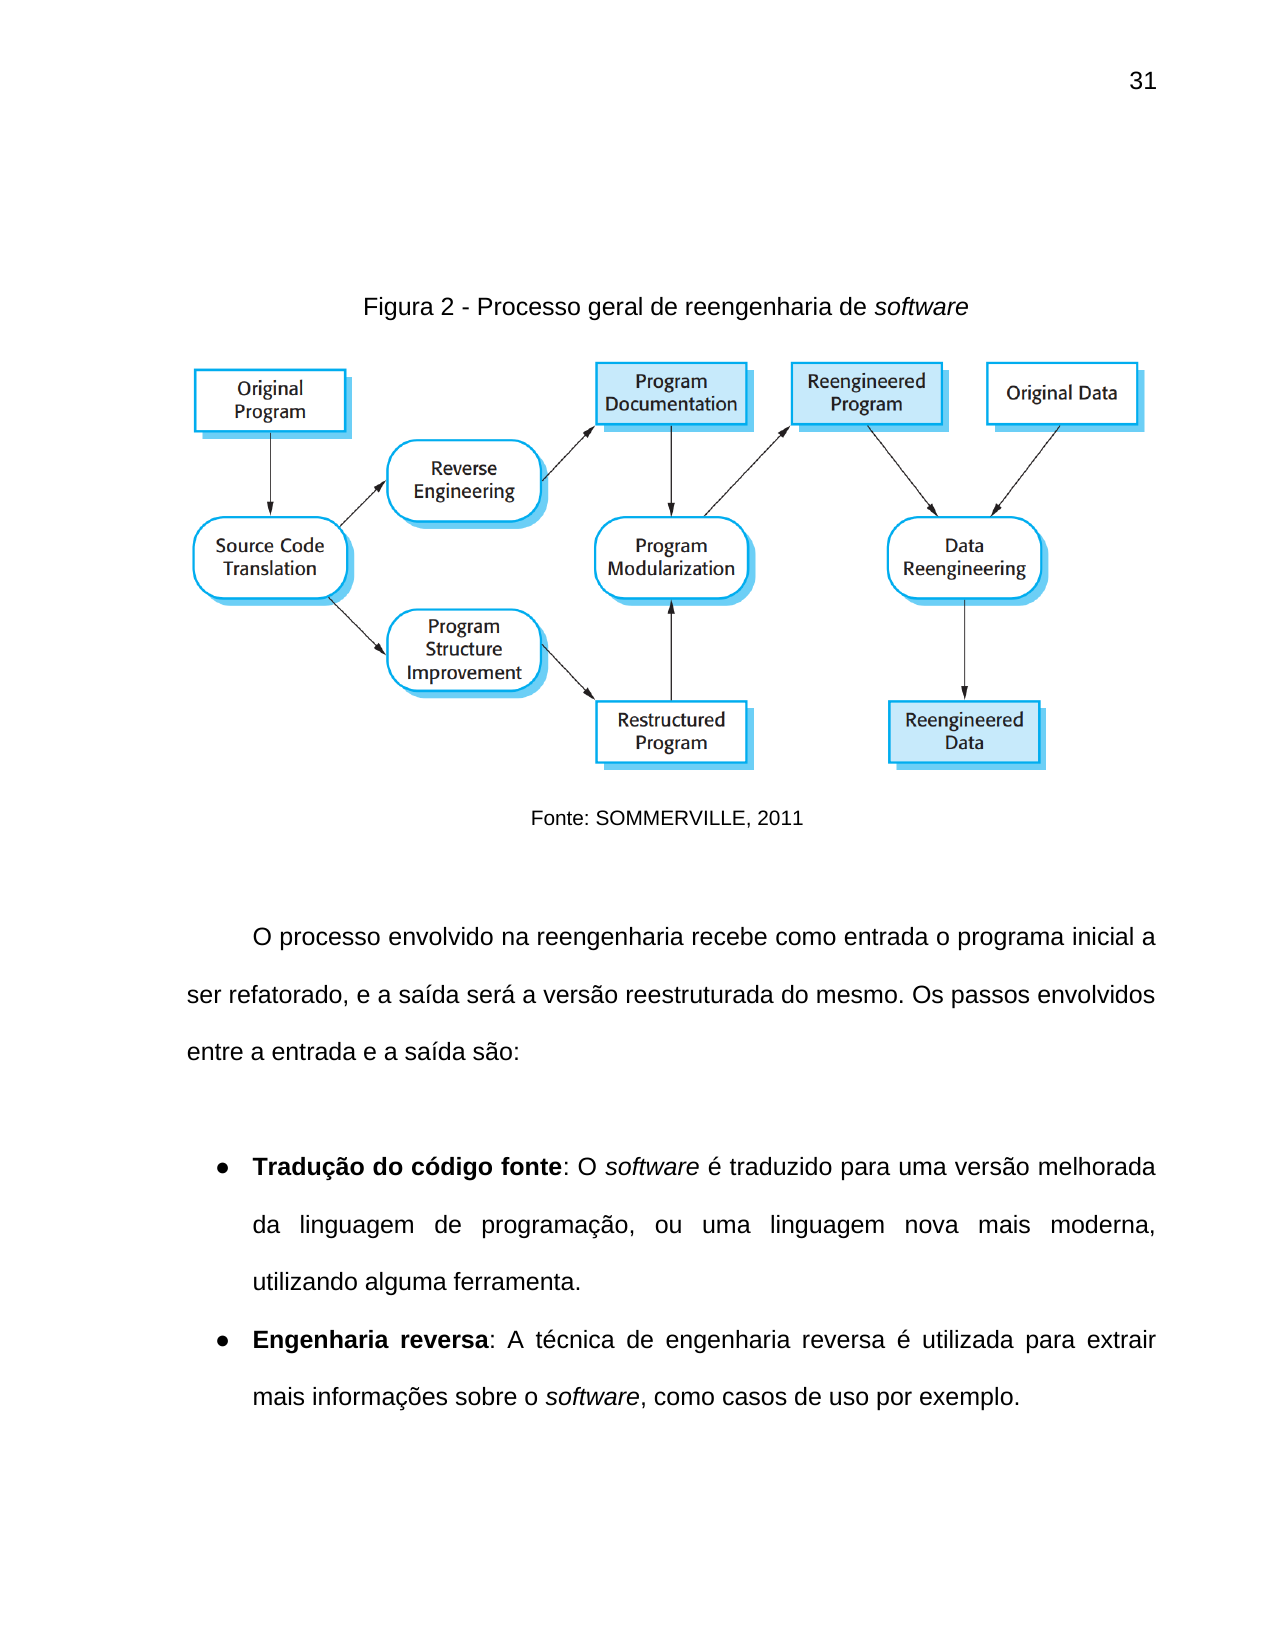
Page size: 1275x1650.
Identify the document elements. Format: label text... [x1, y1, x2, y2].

picture [177, 349, 1153, 777]
text Fonte: SOMMERVILLE, 2011 [177, 806, 1157, 829]
text Figura 2 - Processo geral de reengenharia de software [177, 292, 1157, 321]
list Tradução do código fonte: O software é traduzido para uma versão melhorada da linguagem de programação, ou uma linguagem nova mais moderna, utilizando alguma ferramenta. [215, 1152, 1157, 1296]
text O processo envolvido na reengenharia recebe como entrada o programa inicial a ser refatorado, e a saída será a versão reestruturada do mesmo. Os passos envolvidos entre a entrada e a saída são: [187, 922, 1157, 1066]
list Engenharia reversa: A técnica de engenharia reversa é utilizada para extrair mais informações sobre o software, como casos de uso por exemplo. [215, 1325, 1157, 1411]
